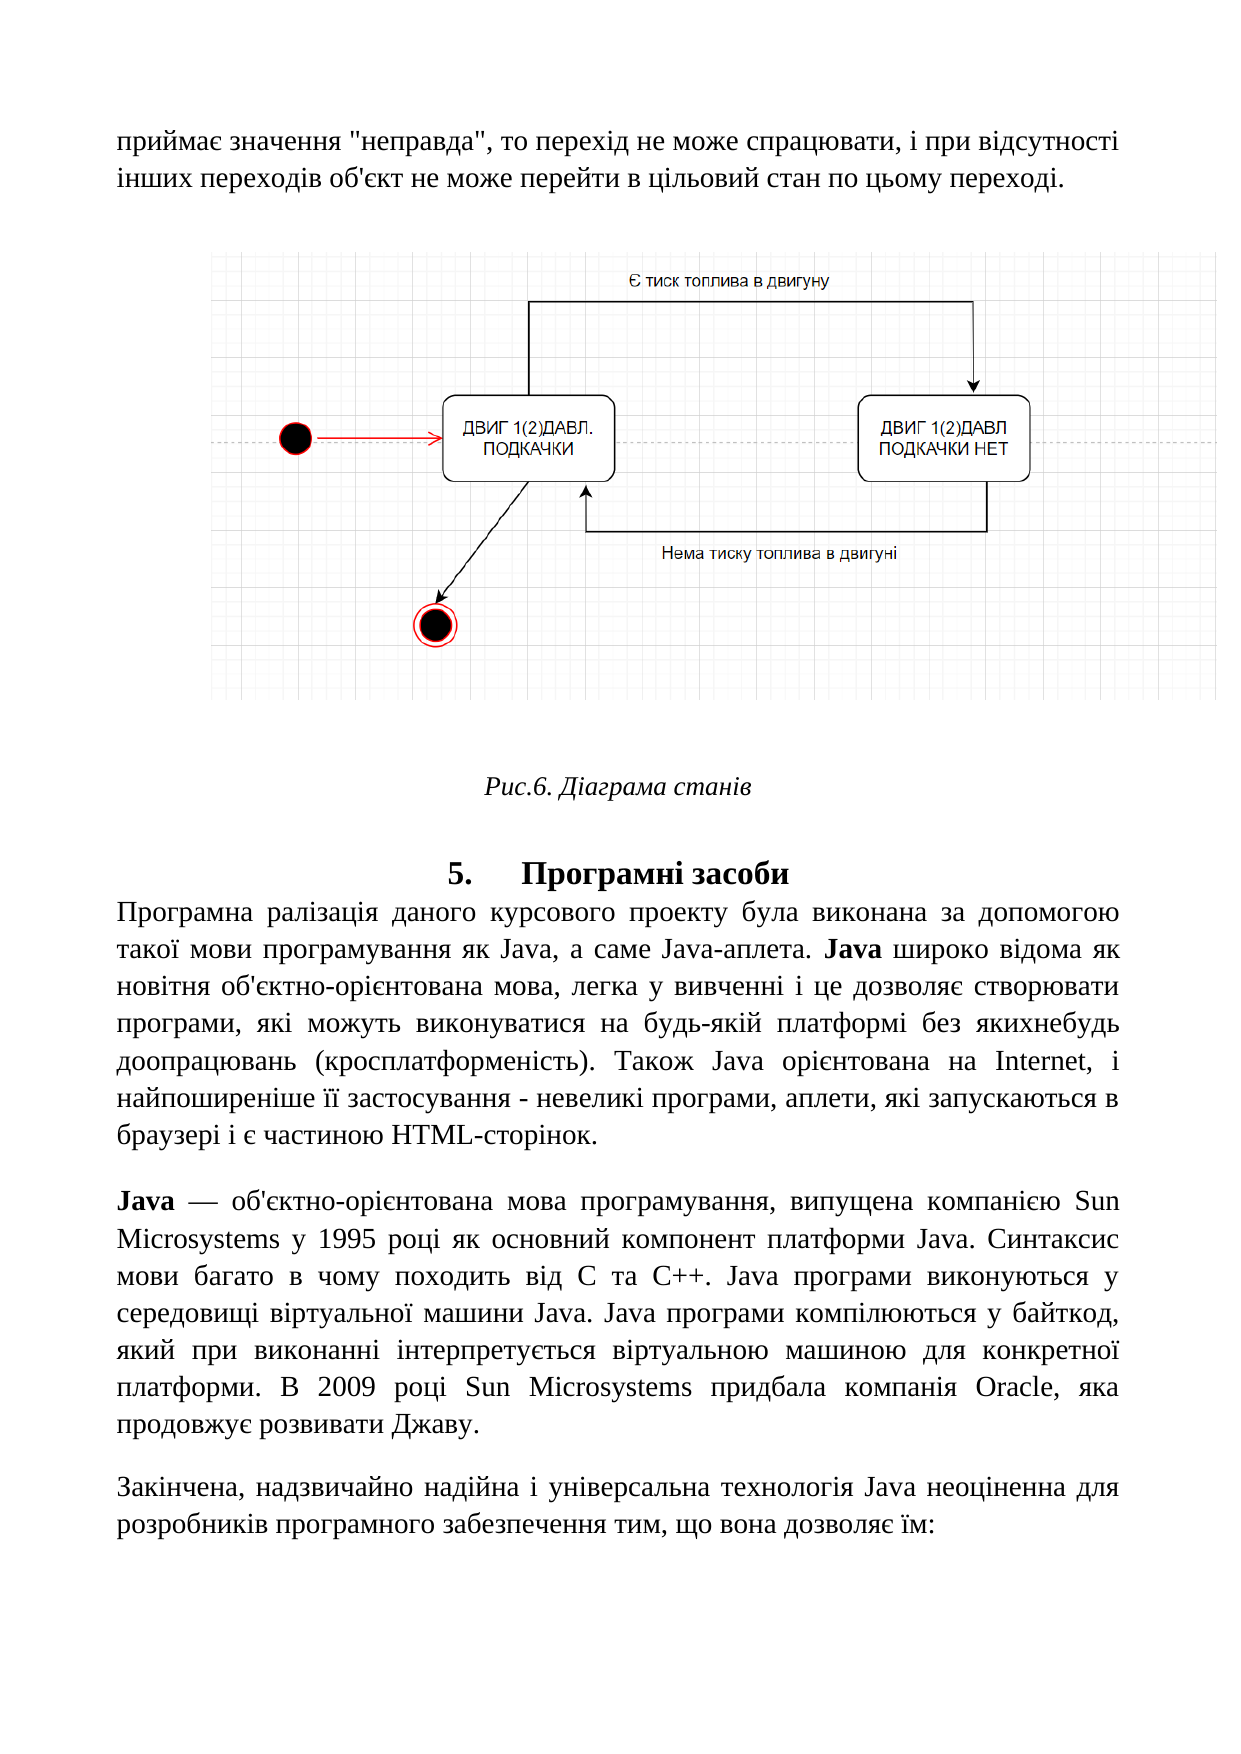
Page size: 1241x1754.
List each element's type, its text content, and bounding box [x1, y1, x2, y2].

picture [211, 252, 1217, 700]
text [116, 123, 1120, 194]
text Рис.6. Діаграма станів [115, 770, 1120, 801]
text Java — об'єктно-орієнтована мова програмування, випущена компанією Sun Microsystems у 1995 році як основний компонент платформи Java. Синтаксис мови багато в чому походить від C та C++. Java програми виконуються у середовищі віртуальної машини Java. Java програми компілюються у байткод, який при виконанні інтерпретується віртуальною машиною для конкретної платформи. В 2009 році Sun Microsystems придбала компанія Oracle, яка продовжує розвивати Джаву. [116, 1183, 1120, 1440]
text Програмна ралізація даного курсового проекту була виконана за допомогою такої мови програмування як Java, а саме Java-аплета. Java широко відома як новітня об'єктно-орієнтована мова, легка у вивченні і це дозволяє створювати програми, які можуть виконуватися на будь-якій платформі без якихнебудь доопрацювань (кросплатформеність). Також Java орієнтована на Internet, і найпоширеніше її застосування - невеликі програми, аплети, які запускаються в браузері і є частиною HTML-сторінок. [116, 894, 1120, 1151]
subtitle Програмні засоби [116, 853, 1120, 892]
text Закінчена, надзвичайно надійна і універсальна технологія Java неоціненна для розробників програмного забезпечення тим, що вона дозволяє їм: [116, 1469, 1120, 1539]
